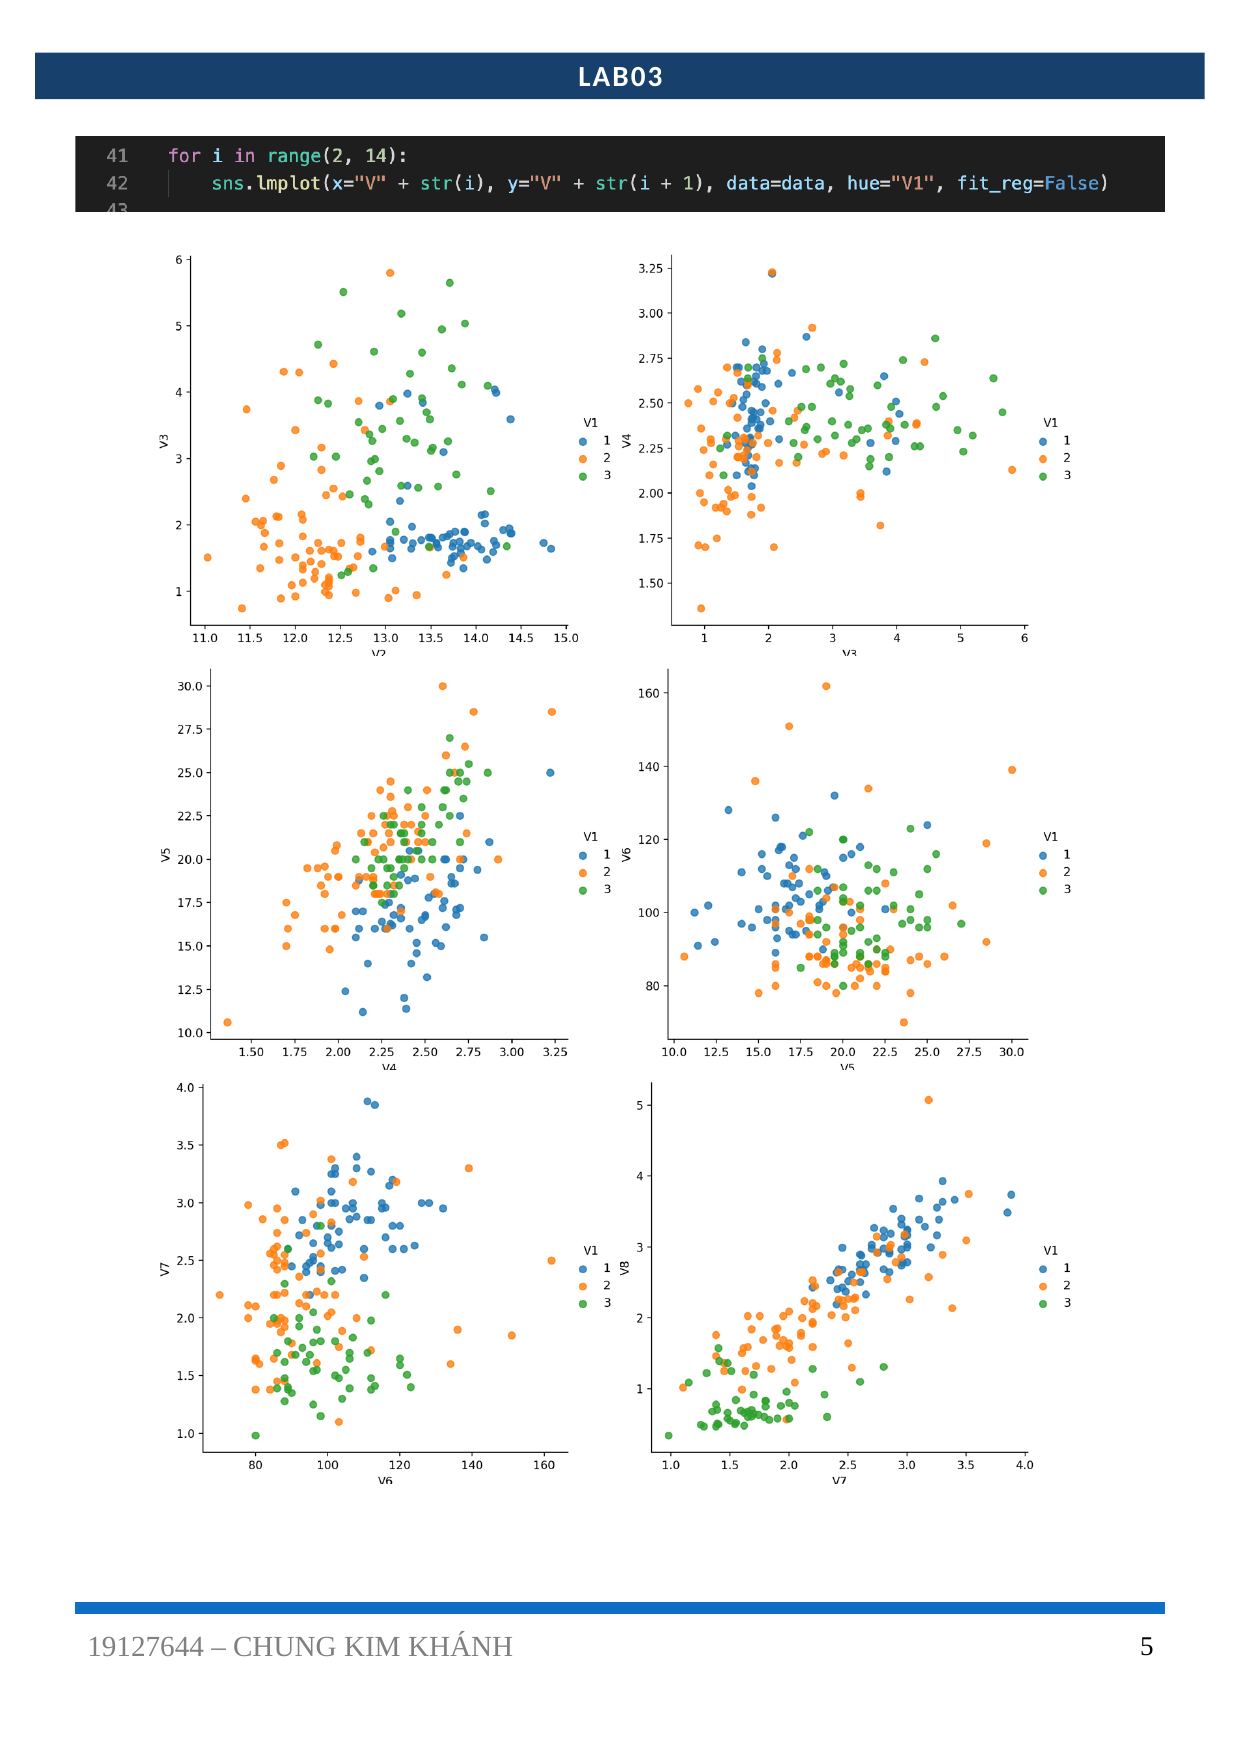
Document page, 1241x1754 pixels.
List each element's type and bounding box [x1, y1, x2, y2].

picture [159, 243, 1081, 1484]
picture [75, 136, 1165, 212]
